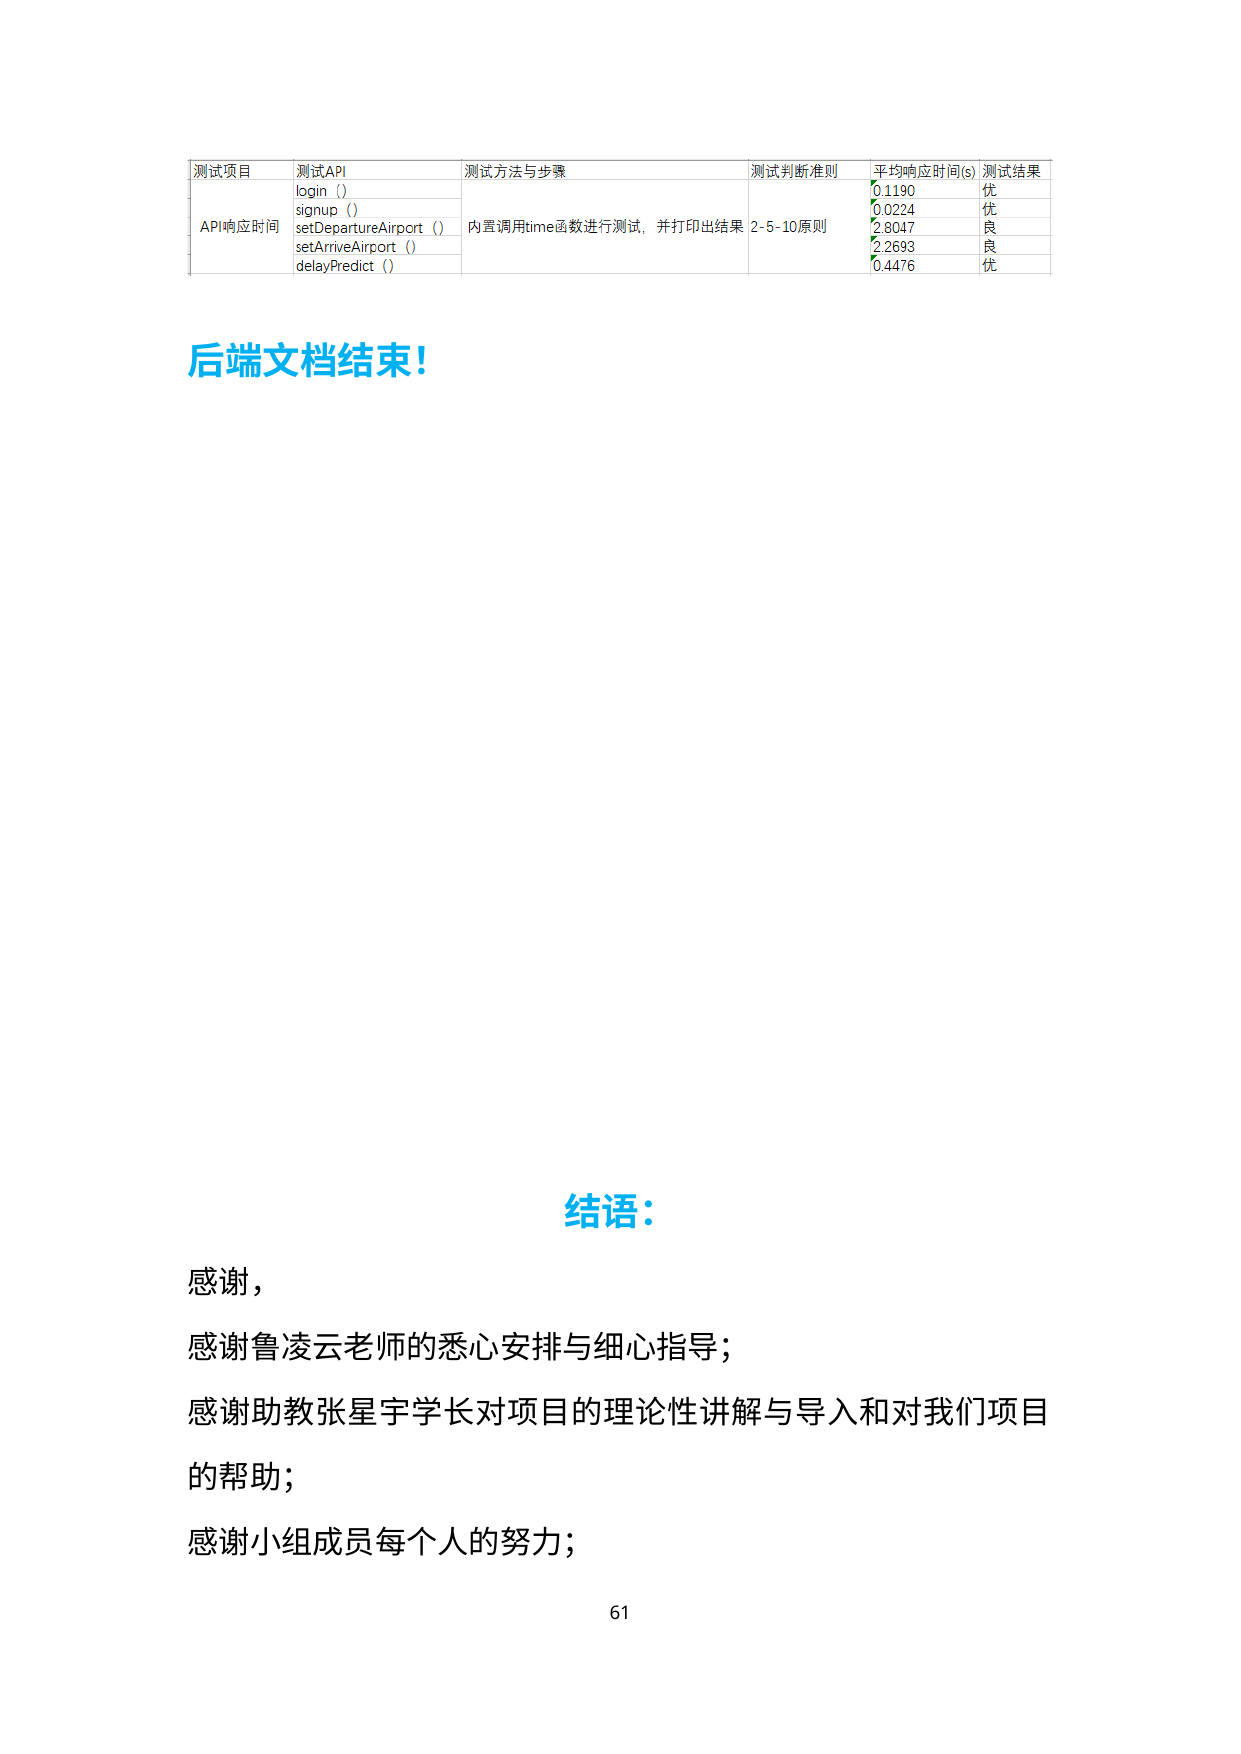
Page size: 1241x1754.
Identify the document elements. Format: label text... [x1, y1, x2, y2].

subtitle 后端文档结束！ [187, 325, 1053, 390]
text 感谢， [187, 1247, 1053, 1312]
title 结语： [187, 1176, 1053, 1241]
text 感谢小组成员每个人的努力； [187, 1507, 1053, 1572]
text 感谢鲁凌云老师的悉心安排与细心指导； [187, 1312, 1053, 1377]
text 感谢助教张星宇学长对项目的理论性讲解与导入和对我们项目的帮助； [187, 1377, 1053, 1507]
picture [187, 159, 1053, 276]
